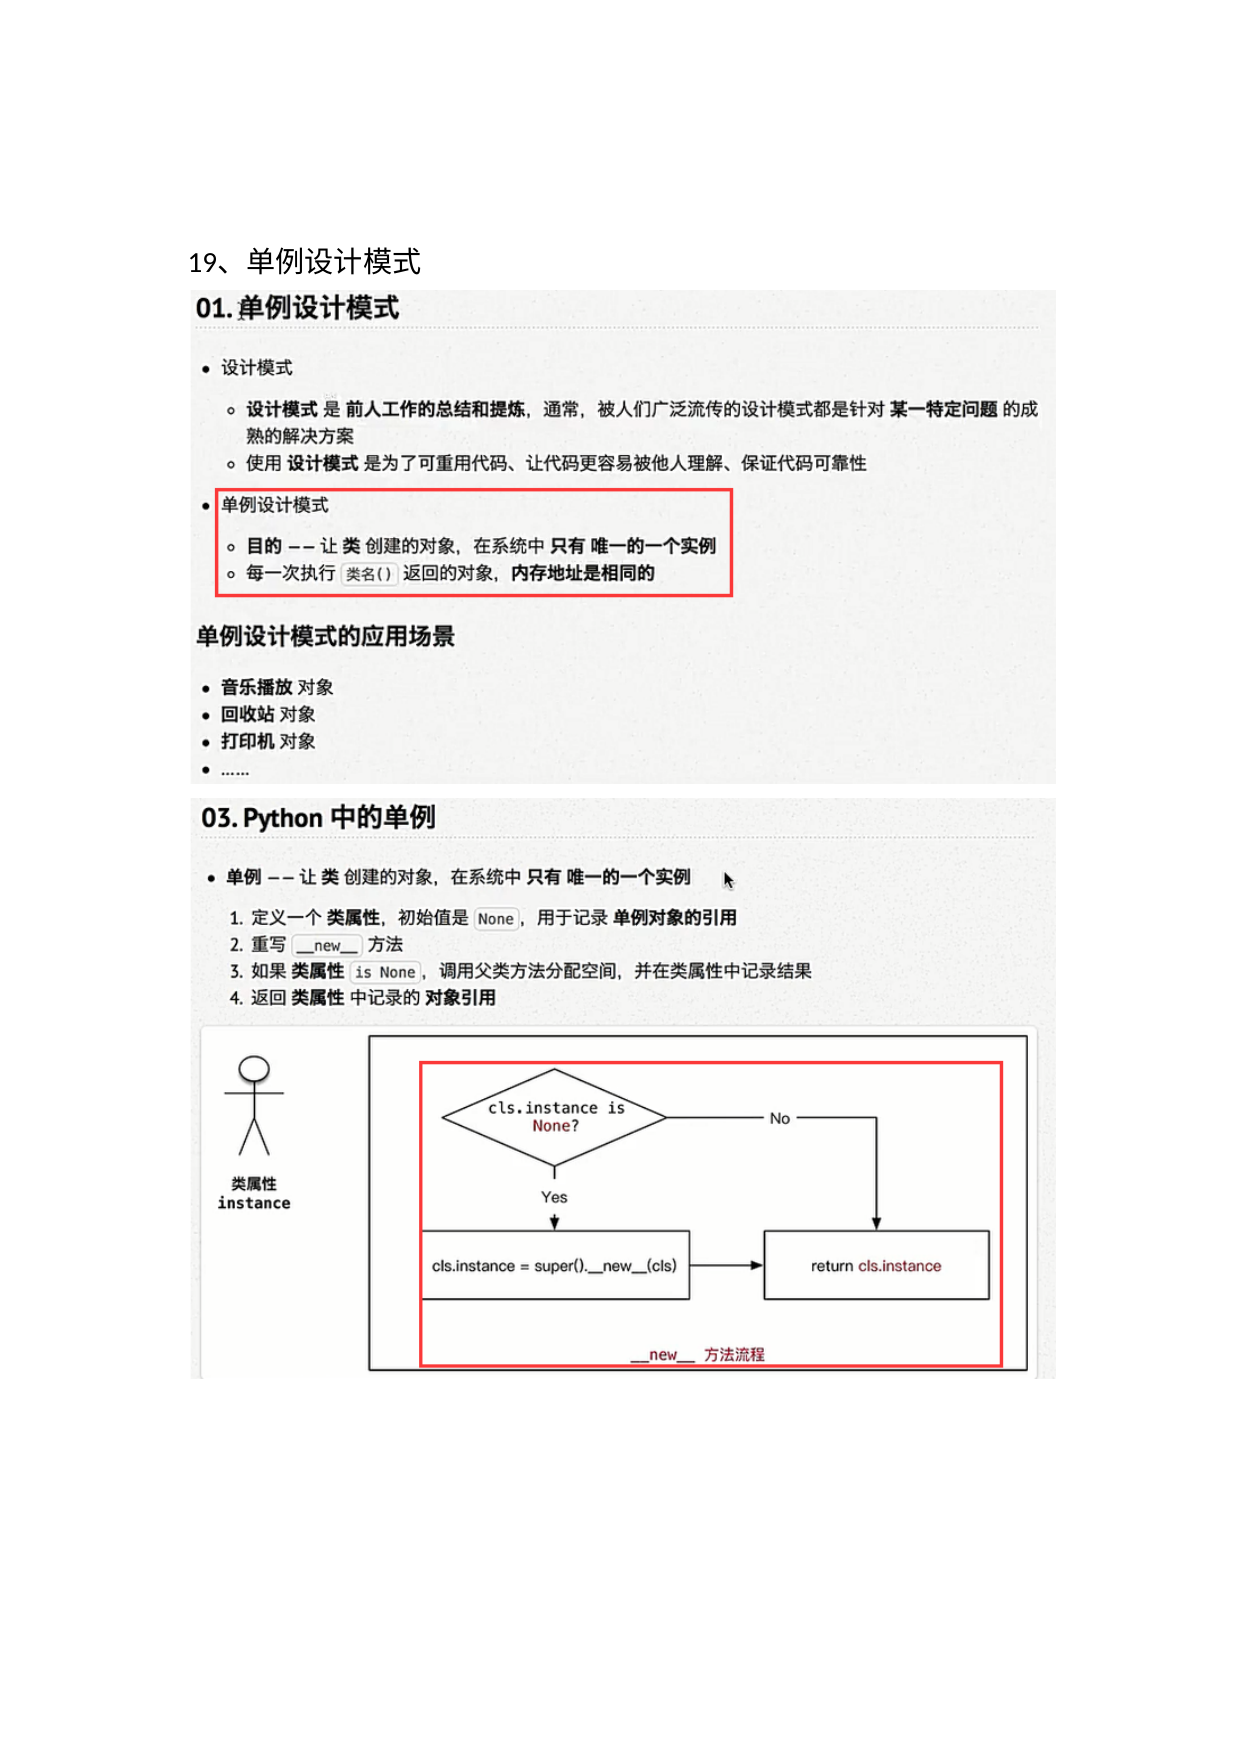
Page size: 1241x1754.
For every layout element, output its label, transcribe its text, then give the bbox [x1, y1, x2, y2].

text 19、单例设计模式 [187, 227, 1053, 292]
picture [190, 290, 1056, 784]
picture [190, 798, 1056, 1379]
